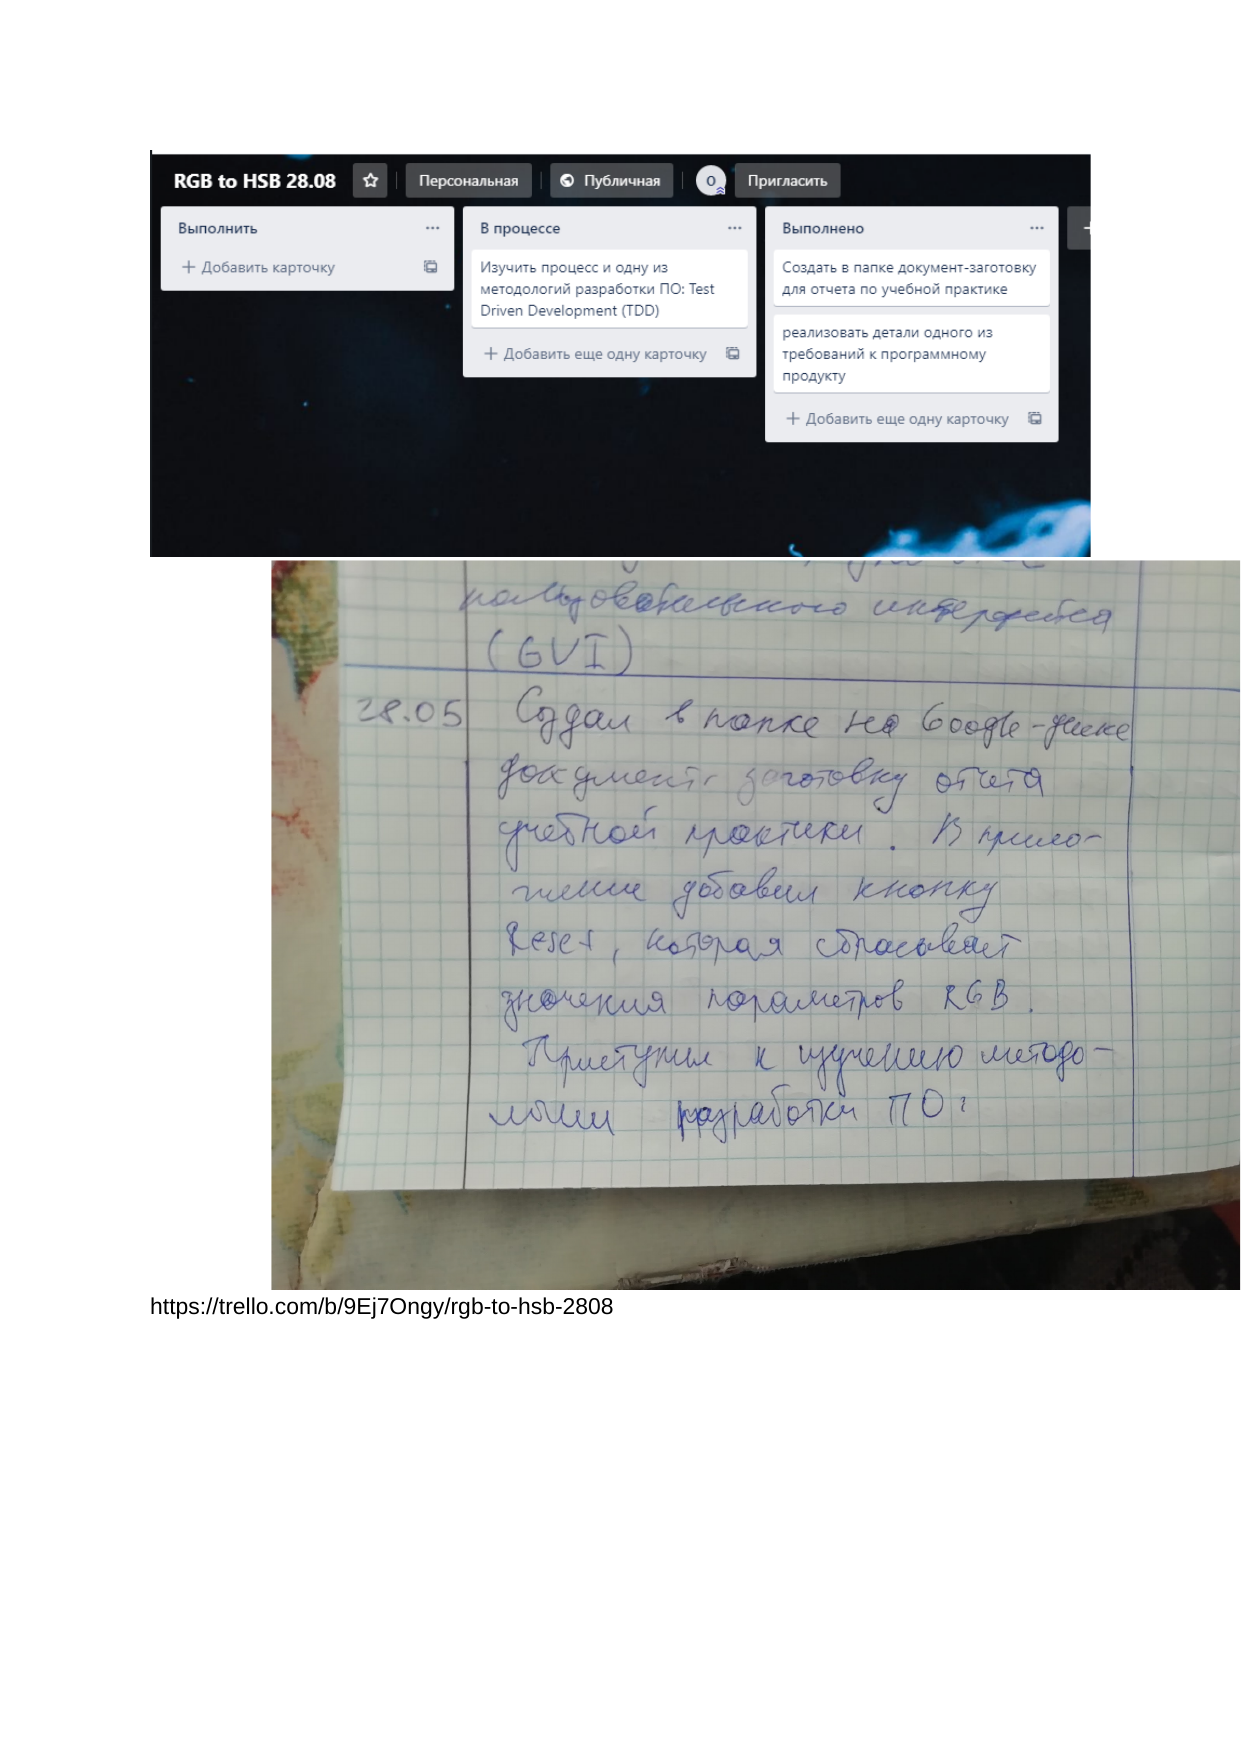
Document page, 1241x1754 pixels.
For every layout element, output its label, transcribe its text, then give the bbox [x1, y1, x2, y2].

picture [150, 150, 1091, 557]
picture [1084, 546, 1091, 557]
picture [273, 561, 1241, 1290]
text https://trello.com/b/9Ej7Ongy/rgb-to-hsb-2808 [150, 1293, 1090, 1319]
